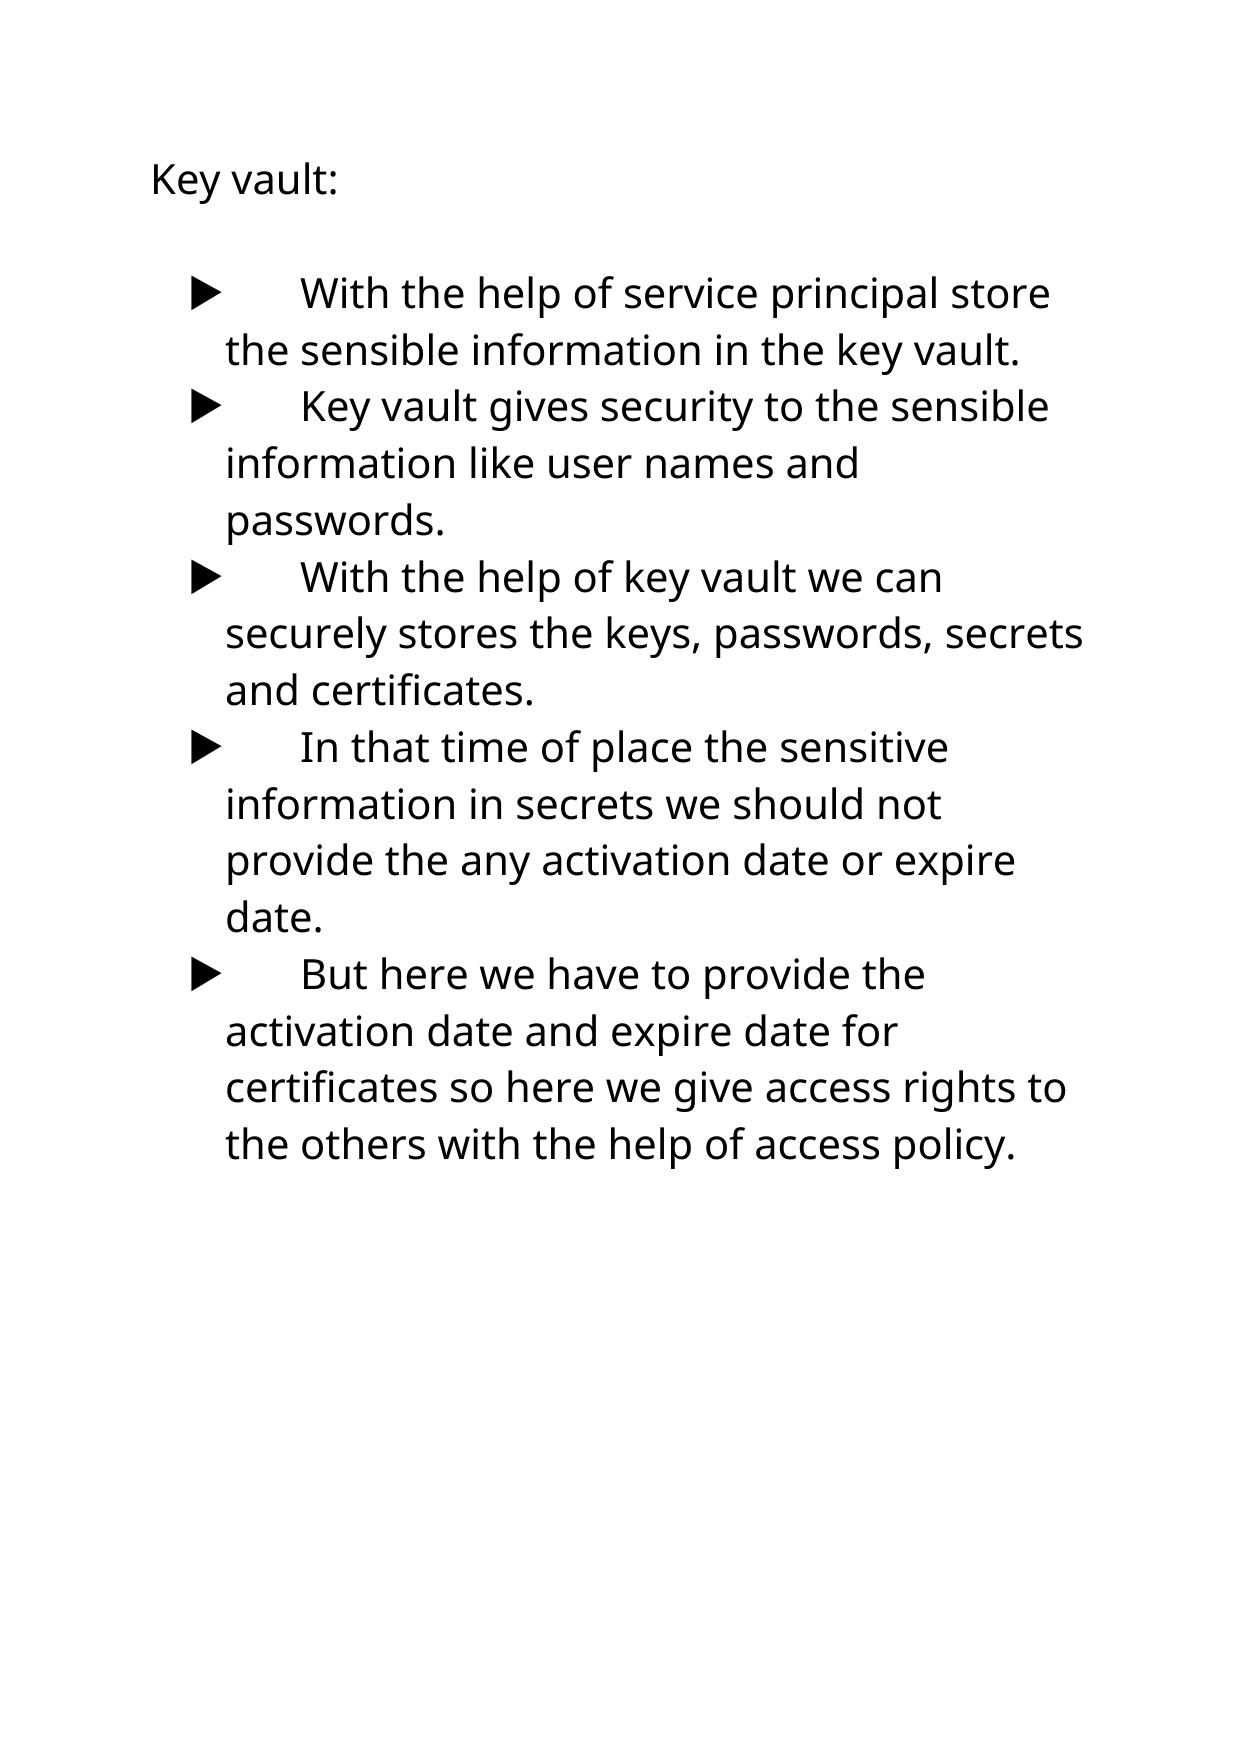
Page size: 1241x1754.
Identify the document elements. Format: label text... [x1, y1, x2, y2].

list With the help of service principal store the sensible information in the key vault. [187, 263, 1090, 377]
list With the help of key vault we can securely stores the keys, passwords, secrets and certificates. [187, 606, 1090, 776]
list But here we have to provide the activation date and expire date for certificates so here we give access rights to the others with the help of access policy. [187, 1061, 1090, 1288]
list Key vault gives security to the sensible information like user names and passwords. [187, 406, 1090, 577]
text Key vault: [150, 150, 1090, 207]
list In that time of place the sensitive information in secrets we should not provide the any activation date or expire date. [187, 805, 1090, 1032]
